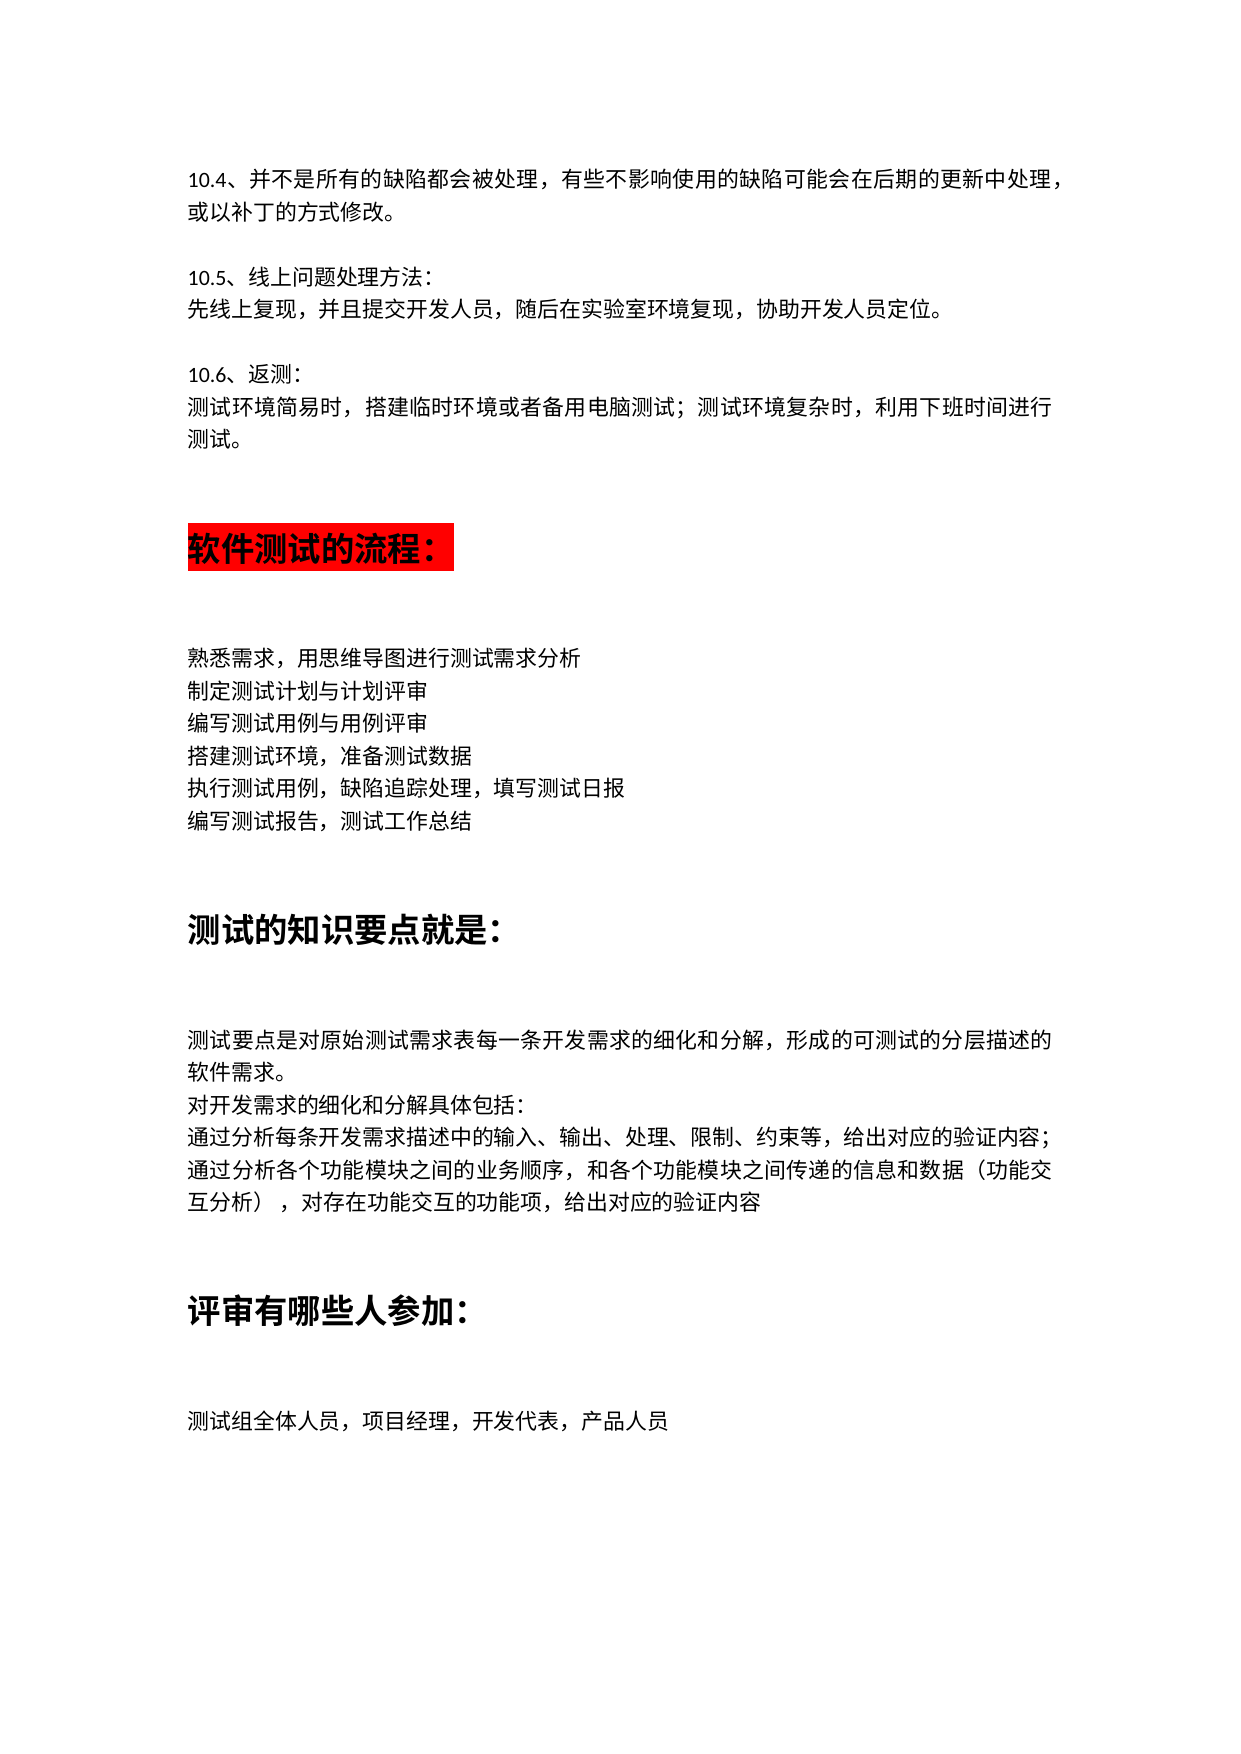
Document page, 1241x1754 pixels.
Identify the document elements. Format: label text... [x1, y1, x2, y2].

text 通过分析每条开发需求描述中的输入、输出、处理、限制、约束等，给出对应的验证内容； [187, 1120, 1053, 1152]
list 制定测试计划与计划评审 [187, 673, 1053, 706]
subtitle 评审有哪些人参加： [187, 1277, 1053, 1342]
list 10.6、返测： [187, 357, 1053, 389]
text 测试要点是对原始测试需求表每一条开发需求的细化和分解，形成的可测试的分层描述的软件需求。 [187, 1022, 1053, 1087]
list 10.4、并不是所有的缺陷都会被处理，有些不影响使用的缺陷可能会在后期的更新中处理，或以补丁的方式修改。 [187, 162, 1053, 227]
list 搭建测试环境，准备测试数据 [187, 738, 1053, 771]
list 先线上复现，并且提交开发人员，随后在实验室环境复现，协助开发人员定位。 [187, 292, 1053, 324]
list 熟悉需求，用思维导图进行测试需求分析 [187, 641, 1053, 673]
list 编写测试报告，测试工作总结 [187, 803, 1053, 836]
list 测试组全体人员，项目经理，开发代表，产品人员 [187, 1403, 1053, 1436]
list 执行测试用例，缺陷追踪处理，填写测试日报 [187, 771, 1053, 803]
text 对开发需求的细化和分解具体包括： [187, 1087, 1053, 1120]
list 测试环境简易时，搭建临时环境或者备用电脑测试；测试环境复杂时，利用下班时间进行测试。 [187, 389, 1053, 454]
list 10.5、线上问题处理方法： [187, 259, 1053, 292]
subtitle 软件测试的流程： [187, 514, 1053, 579]
text 通过分析各个功能模块之间的业务顺序，和各个功能模块之间传递的信息和数据（功能交互分析） ，对存在功能交互的功能项，给出对应的验证内容 [187, 1152, 1053, 1217]
subtitle 测试的知识要点就是： [187, 895, 1053, 960]
list 编写测试用例与用例评审 [187, 706, 1053, 738]
